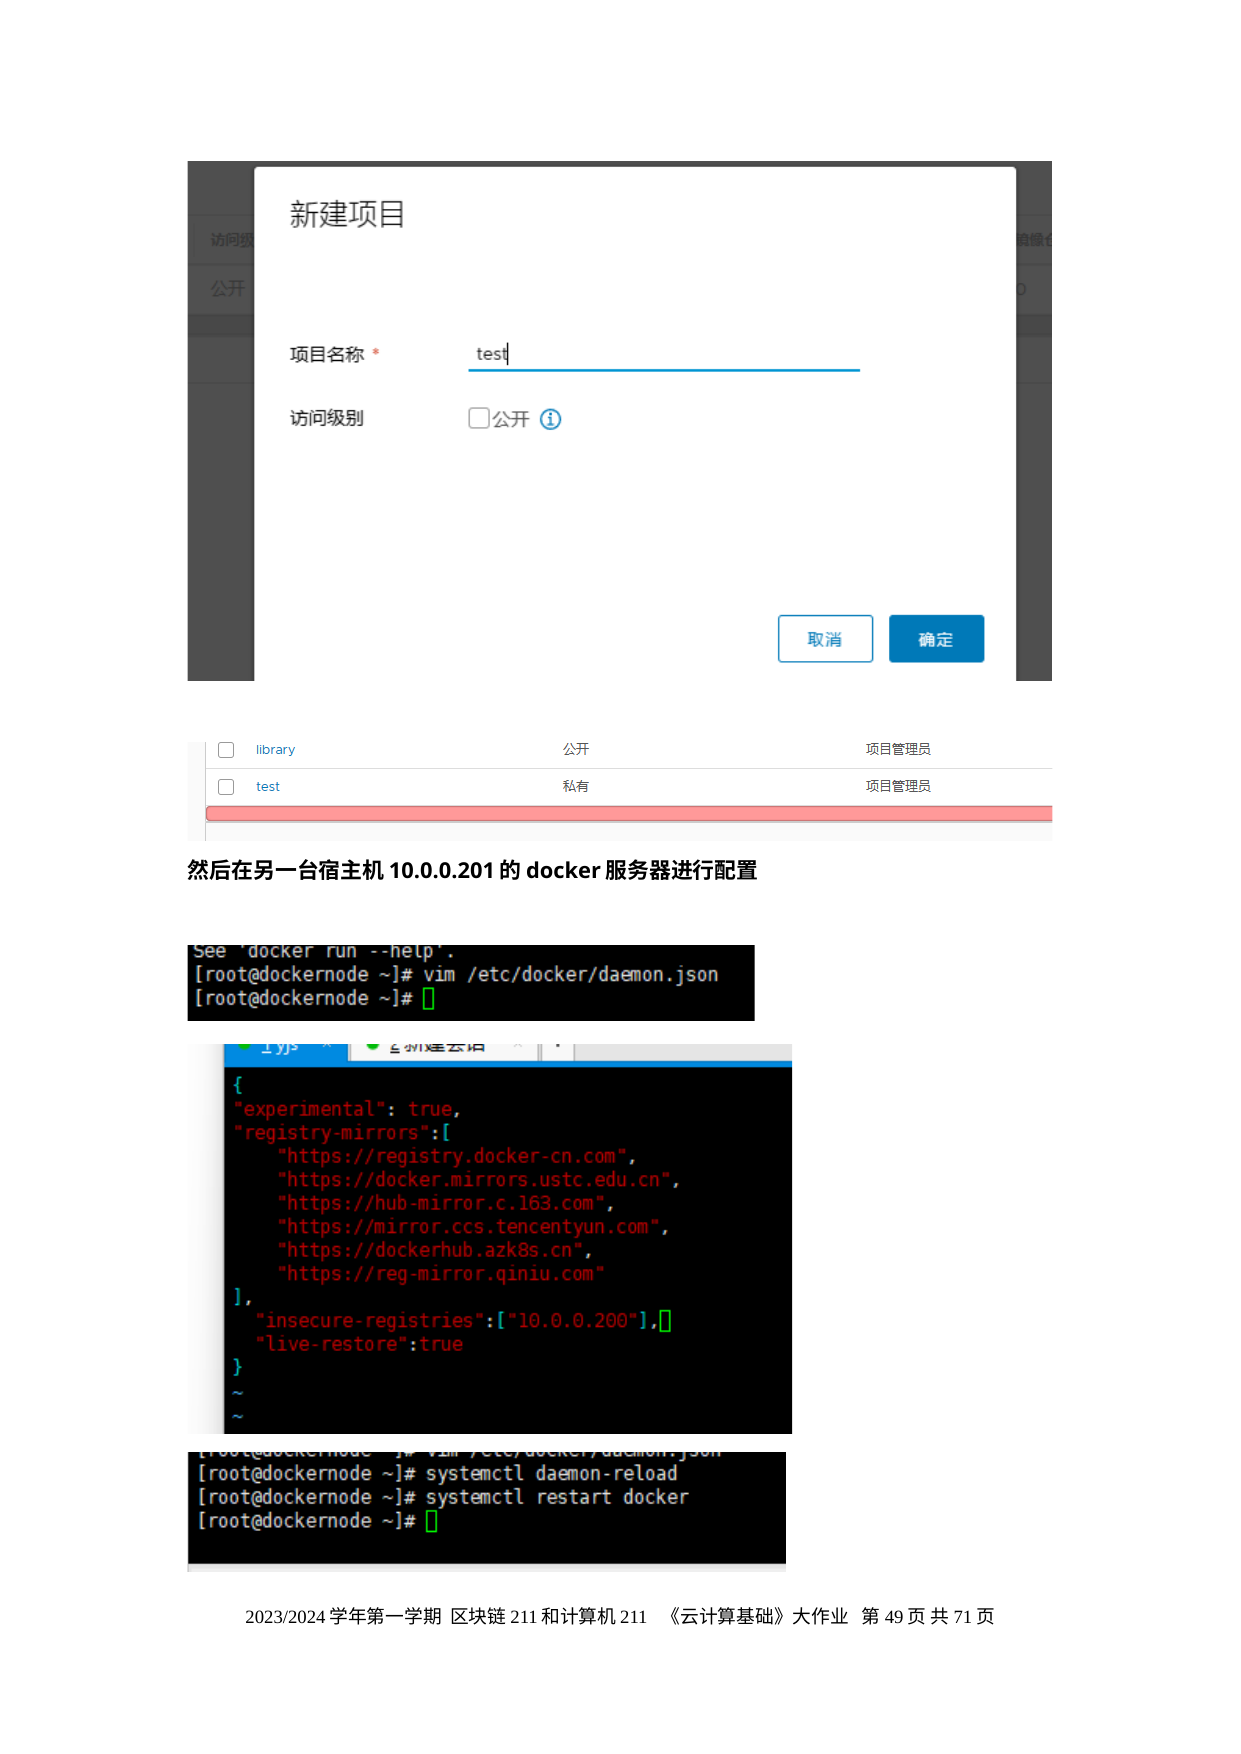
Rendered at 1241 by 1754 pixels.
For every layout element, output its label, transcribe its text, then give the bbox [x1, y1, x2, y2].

picture [187, 1044, 793, 1434]
picture [187, 161, 1052, 681]
picture [187, 1452, 786, 1572]
picture [187, 945, 755, 1021]
picture [187, 742, 1053, 841]
